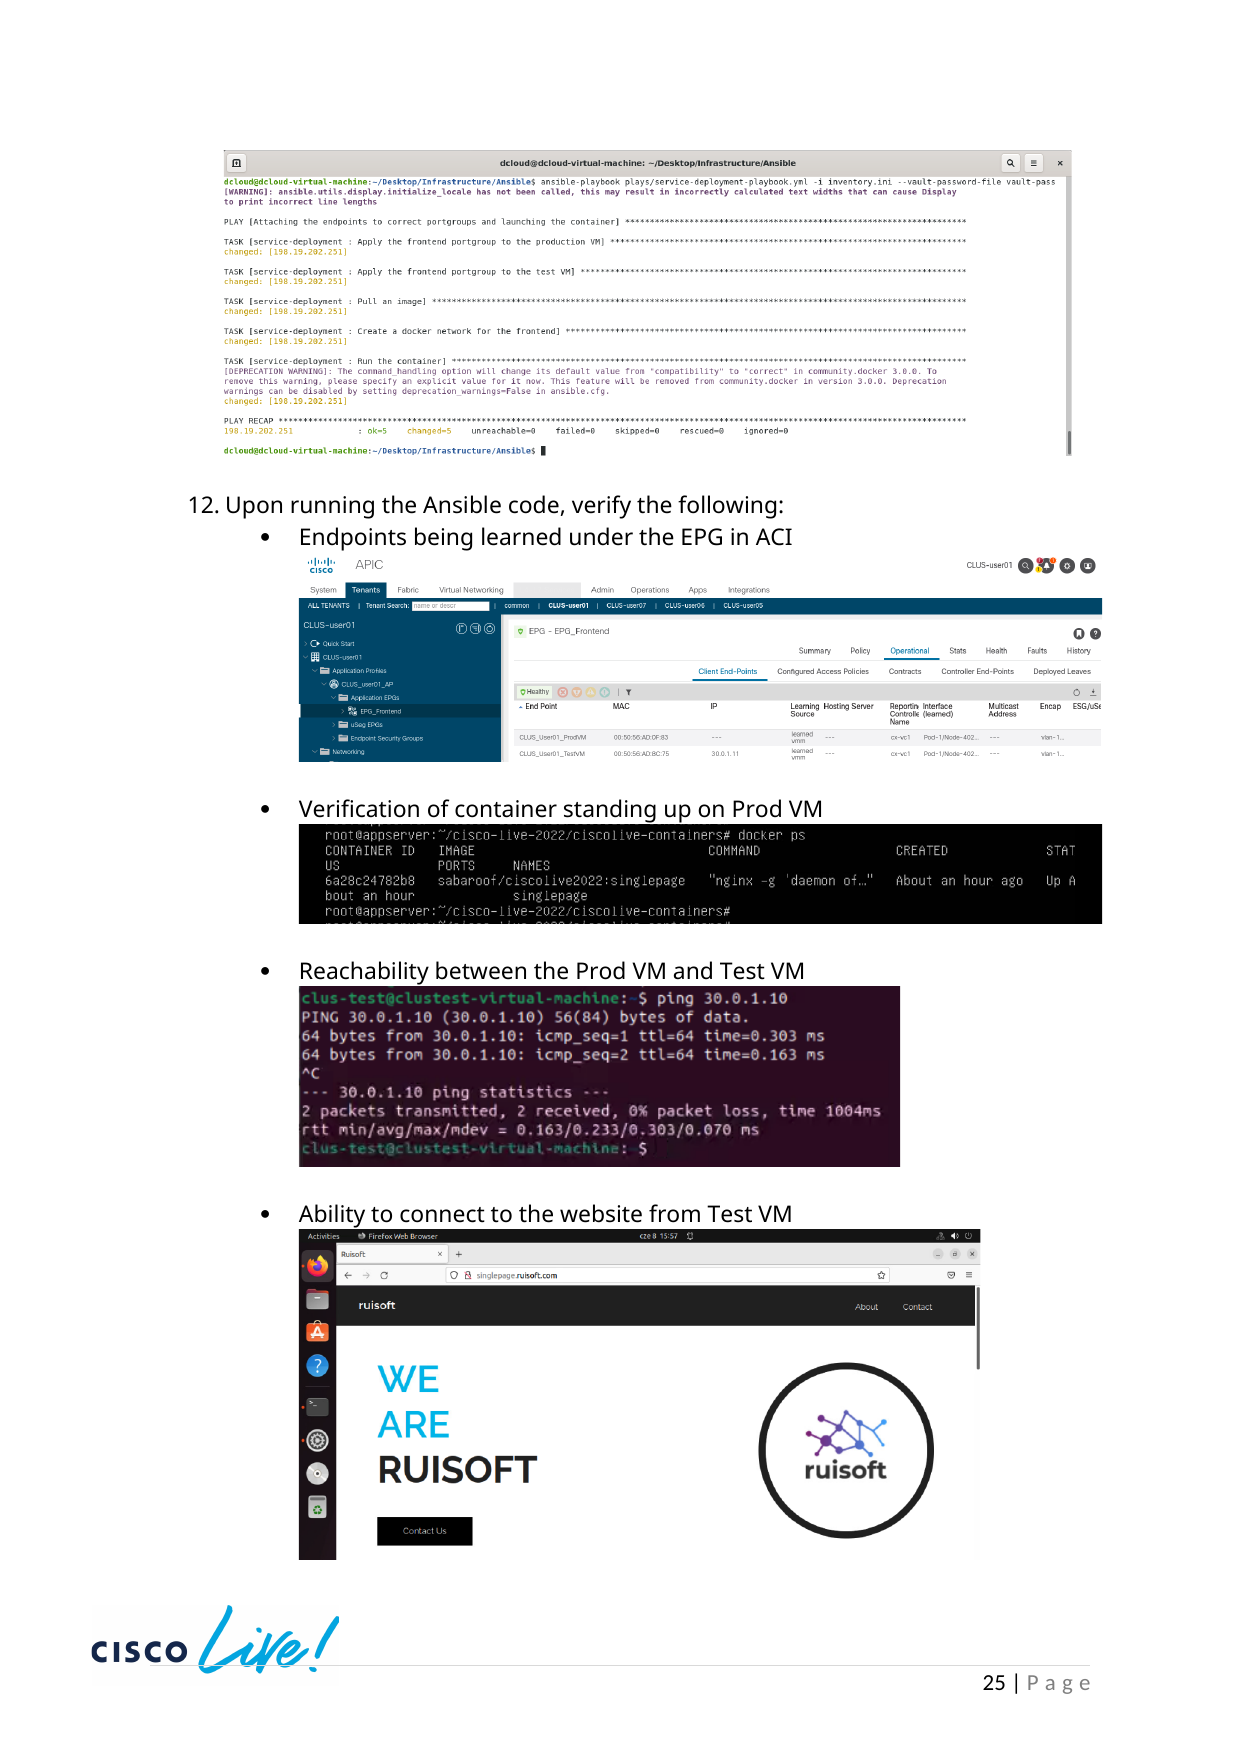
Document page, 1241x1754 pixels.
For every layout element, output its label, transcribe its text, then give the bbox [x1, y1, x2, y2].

picture [298, 824, 1103, 924]
picture [321, 749, 329, 754]
picture [339, 735, 347, 741]
picture [298, 986, 901, 1167]
picture [91, 1605, 339, 1686]
picture [330, 680, 338, 688]
picture [228, 1657, 241, 1665]
list Endpoints being learned under the EPG in ACI [261, 520, 1090, 552]
picture [223, 150, 1072, 456]
list Upon running the Ansible code, verify the following: [187, 489, 1090, 520]
picture [298, 551, 1103, 597]
picture [205, 1605, 339, 1665]
picture [413, 602, 489, 610]
list Ability to connect to the website from Test VM [261, 1198, 1090, 1229]
picture [349, 707, 356, 715]
list Reachability between the Prod VM and Test VM [261, 955, 1090, 986]
picture [339, 695, 347, 700]
picture [502, 615, 1103, 762]
picture [298, 1229, 981, 1560]
picture [339, 722, 347, 727]
picture [321, 668, 329, 673]
list Verification of container standing up on Prod VM [261, 793, 1090, 824]
